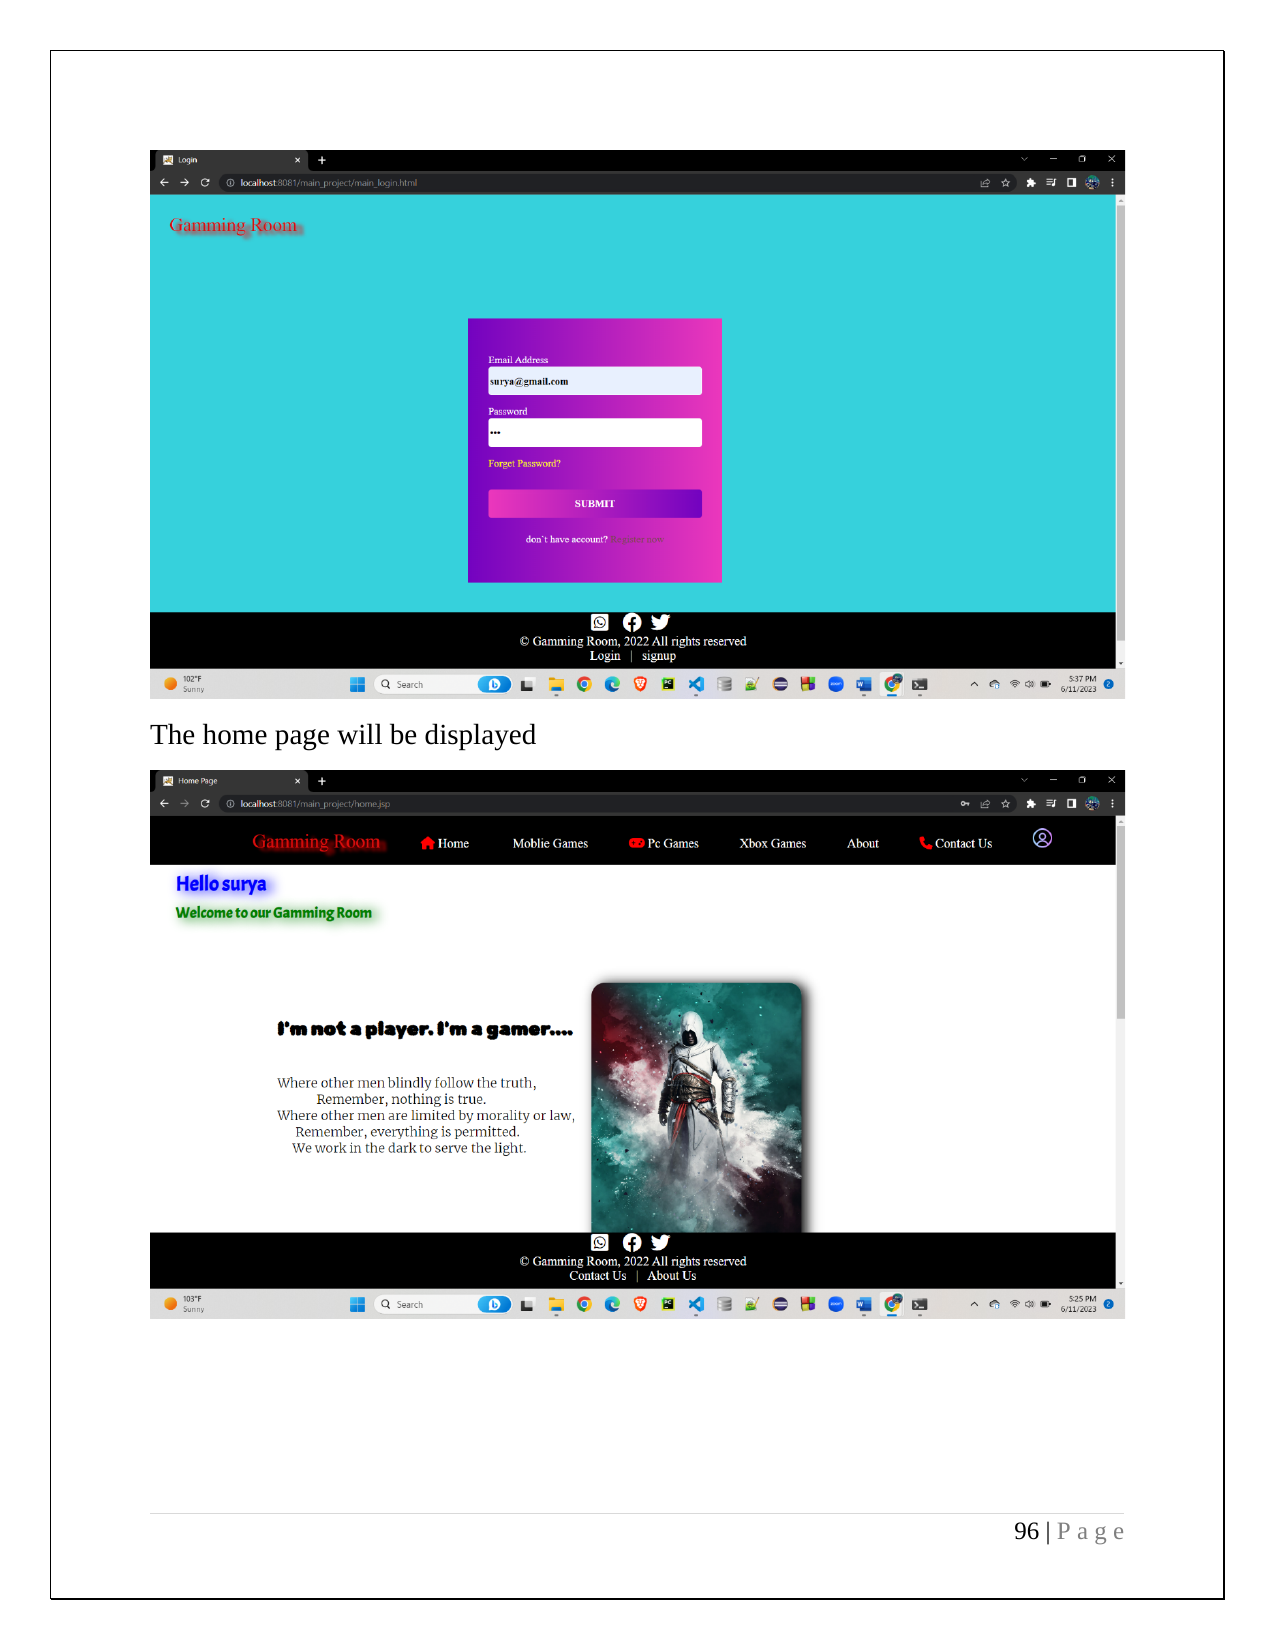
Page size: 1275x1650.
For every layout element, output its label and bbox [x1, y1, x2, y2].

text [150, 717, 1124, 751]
picture [150, 770, 1125, 1319]
picture [150, 150, 1125, 699]
